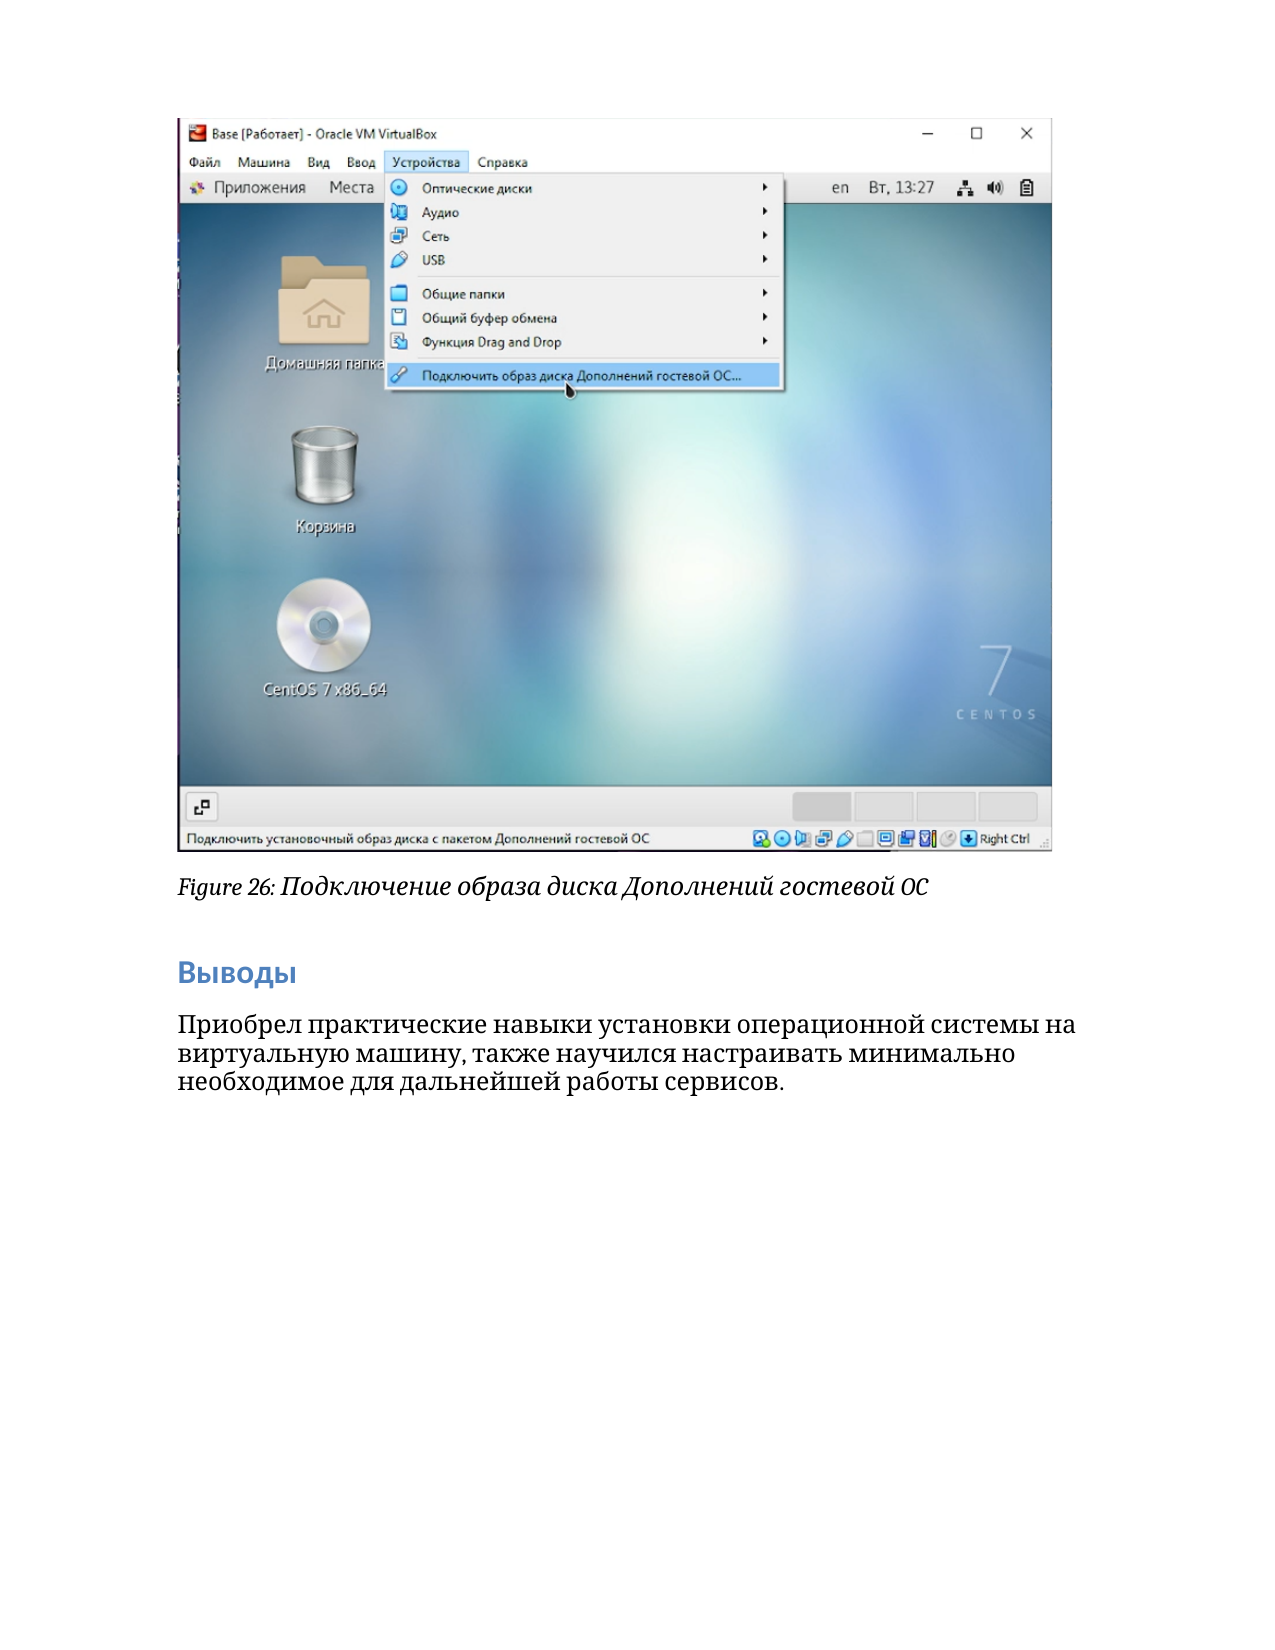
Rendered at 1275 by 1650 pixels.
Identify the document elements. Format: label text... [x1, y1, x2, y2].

picture [177, 118, 1053, 852]
text Приобрел практические навыки установки операционной системы на виртуальную машину, также научился настраивать минимально необходимое для дальнейшей работы сервисов. [177, 1011, 1186, 1097]
text Figure 26: Подключение образа диска Дополнений гостевой OC [177, 872, 1186, 901]
subtitle Выводы [177, 951, 1186, 992]
